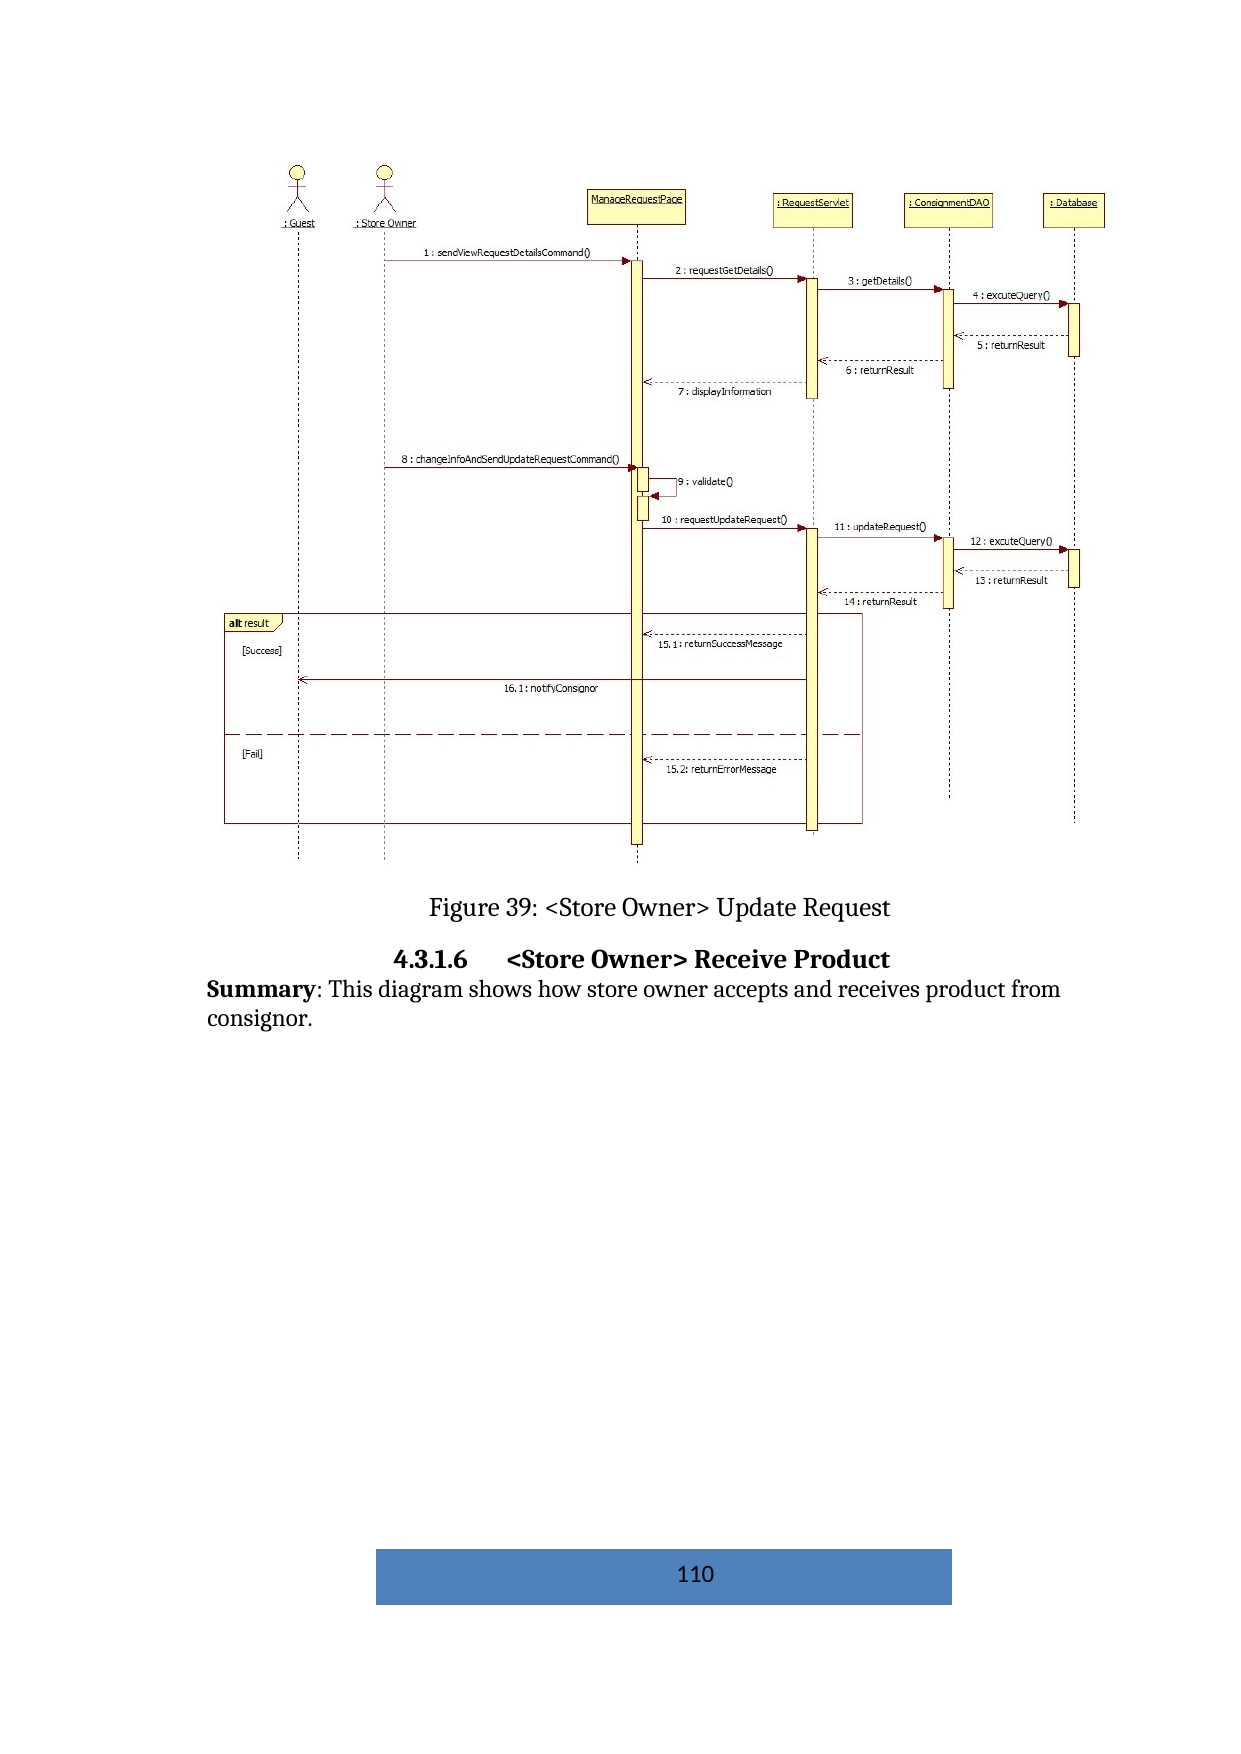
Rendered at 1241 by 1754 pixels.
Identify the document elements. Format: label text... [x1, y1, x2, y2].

picture [207, 147, 1122, 880]
text Figure 39: <Store Owner> Update Request [428, 892, 1122, 923]
text Summary: This diagram shows how store owner accepts and receives product from consignor. [207, 975, 1122, 1033]
subtitle <Store Owner> Receive Product [393, 944, 1122, 975]
